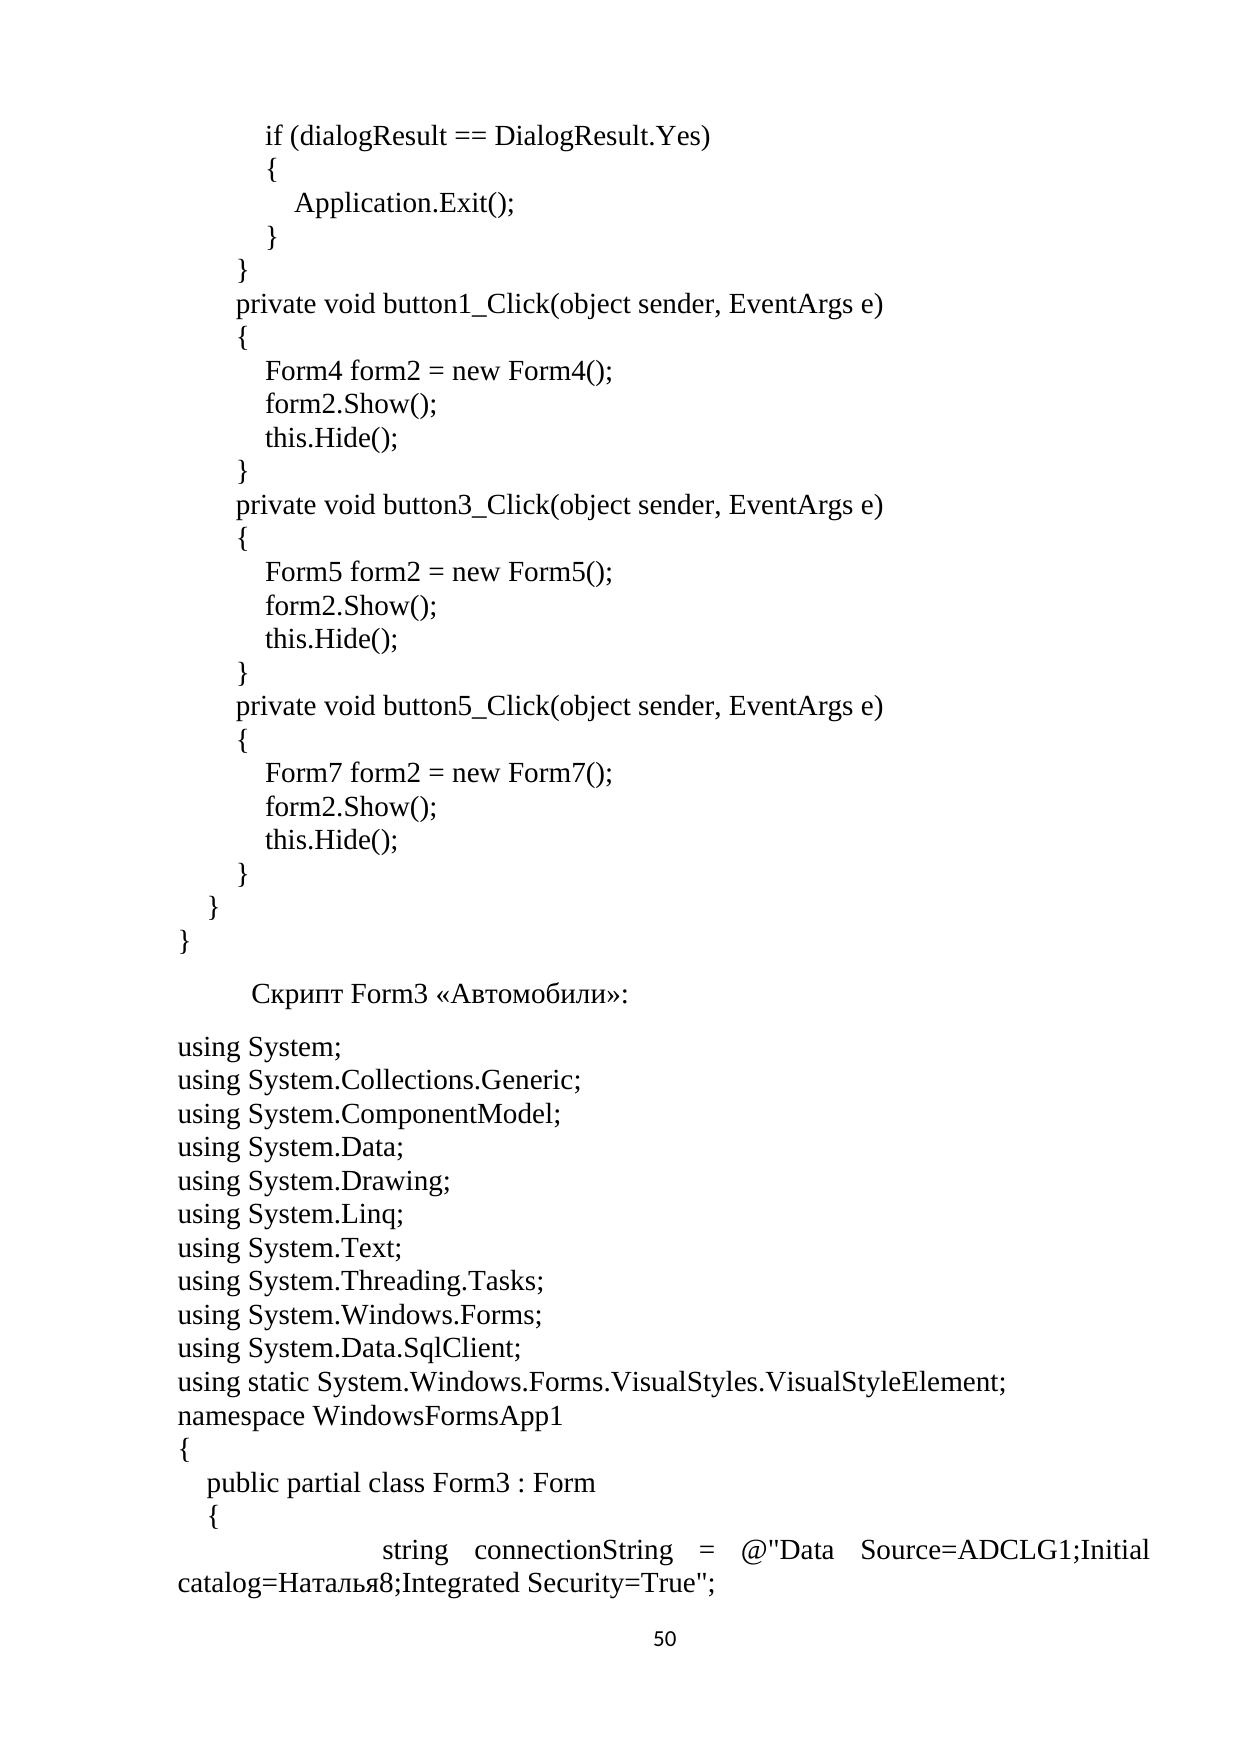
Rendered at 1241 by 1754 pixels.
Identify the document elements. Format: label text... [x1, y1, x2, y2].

text if (dialogResult == DialogResult.Yes) [177, 118, 1152, 152]
text } [177, 856, 1152, 889]
text string connectionString = @"Data Source=ADCLG1;Initial catalog=Наталья8;Integrated Security=True"; [177, 1532, 1152, 1599]
text this.Hide(); [177, 822, 1152, 856]
text using System.Linq; [177, 1196, 1152, 1230]
text } [177, 252, 1152, 286]
text Form4 form2 = new Form4(); [177, 353, 1152, 386]
text this.Hide(); [177, 420, 1152, 453]
text using System; [177, 1029, 1152, 1062]
text } [177, 655, 1152, 688]
text private void button3_Click(object sender, EventArgs e) [177, 487, 1152, 521]
text using System.Data; [177, 1129, 1152, 1163]
text } [177, 923, 1152, 957]
text private void button1_Click(object sender, EventArgs e) [177, 286, 1152, 319]
text } [177, 889, 1152, 923]
text Скрипт Form3 «Автомобили»: [177, 976, 1152, 1009]
text using System.Threading.Tasks; [177, 1263, 1152, 1297]
text { [177, 1431, 1152, 1465]
text namespace WindowsFormsApp1 [177, 1398, 1152, 1431]
text form2.Show(); [177, 588, 1152, 621]
text { [177, 319, 1152, 353]
text using System.ComponentModel; [177, 1096, 1152, 1129]
text } [177, 453, 1152, 487]
text { [177, 722, 1152, 755]
text using System.Collections.Generic; [177, 1062, 1152, 1096]
text form2.Show(); [177, 789, 1152, 822]
text using System.Windows.Forms; [177, 1297, 1152, 1331]
text form2.Show(); [177, 386, 1152, 420]
text Application.Exit(); [177, 185, 1152, 219]
text using System.Data.SqlClient; [177, 1331, 1152, 1364]
text } [177, 219, 1152, 252]
text { [177, 1498, 1152, 1532]
text using System.Text; [177, 1230, 1152, 1263]
text using static System.Windows.Forms.VisualStyles.VisualStyleElement; [177, 1364, 1152, 1398]
text public partial class Form3 : Form [177, 1465, 1152, 1498]
text Form7 form2 = new Form7(); [177, 755, 1152, 789]
text { [177, 521, 1152, 554]
text this.Hide(); [177, 621, 1152, 655]
text { [177, 152, 1152, 185]
text private void button5_Click(object sender, EventArgs e) [177, 688, 1152, 722]
text Form5 form2 = new Form5(); [177, 554, 1152, 588]
text using System.Drawing; [177, 1163, 1152, 1196]
